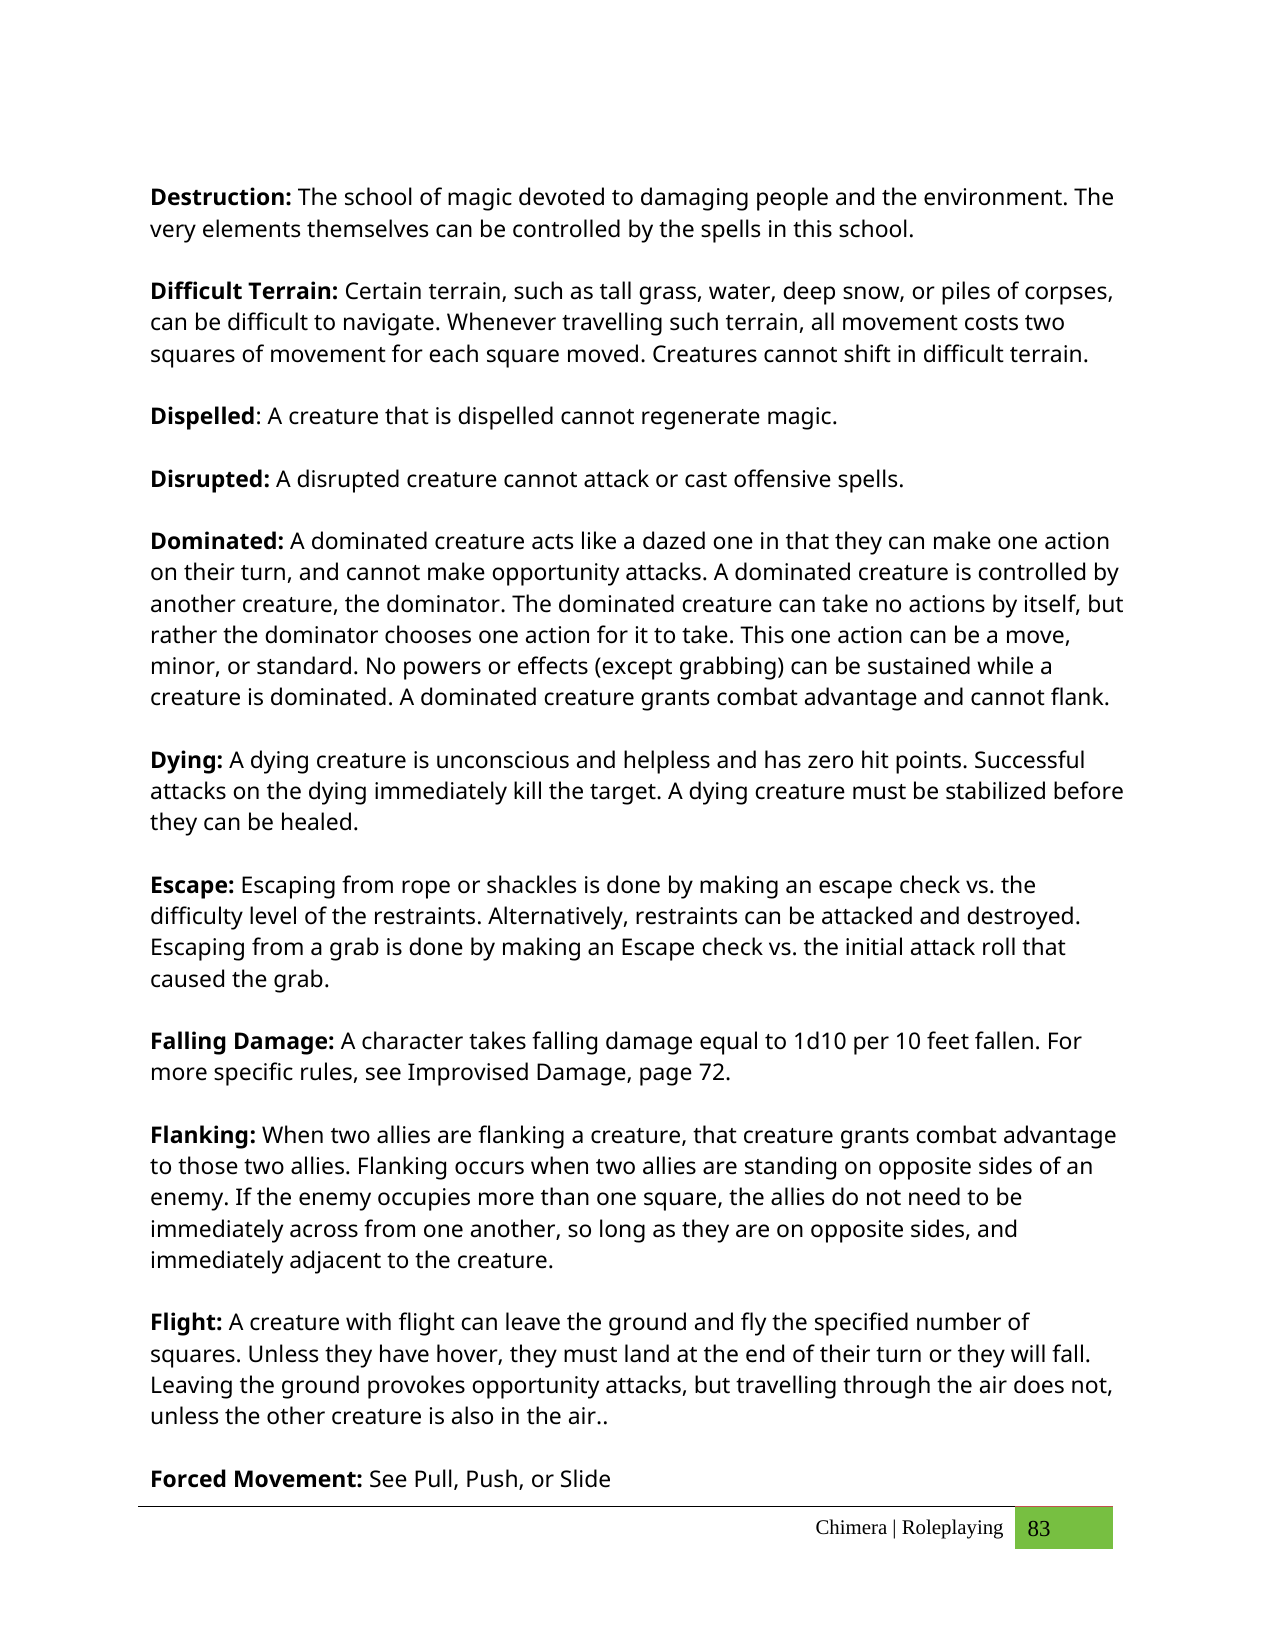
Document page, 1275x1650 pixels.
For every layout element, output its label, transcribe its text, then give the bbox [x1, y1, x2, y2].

text Disrupted: A disrupted creature cannot attack or cast offensive spells. Dominated: A dominated creature acts like a dazed one in that they can make one action on their turn, and cannot make opportunity attacks. A dominated creature is controlled by another creature, the dominator. The dominated creature can take no actions by itself, but rather the dominator chooses one action for it to take. This one action can be a move, minor, or standard. No powers or effects (except grabbing) can be sustained while a creature is dominated. A dominated creature grants combat advantage and cannot flank. Dying: A dying creature is unconscious and helpless and has zero hit points. Successful attacks on the dying immediately kill the target. A dying creature must be stabilized before they can be healed. Escape: Escaping from rope or shackles is done by making an escape check vs. the difficulty level of the restraints. Alternatively, restraints can be attacked and destroyed. Escaping from a grab is done by making an Escape check vs. the initial attack roll that caused the grab. Falling Damage: A character takes falling damage equal to 1d10 per 10 feet fallen. For more specific rules, see Improvised Damage, page 77. [150, 462, 1125, 1087]
text Dispelled: A creature that is dispelled cannot regenerate magic. [150, 400, 1125, 431]
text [150, 150, 1125, 369]
text Flanking: When two allies are flanking a creature, that creature grants combat advantage to those two allies. Flanking occurs when two allies are standing on opposite sides of an enemy. If the enemy occupies more than one square, the allies do not need to be immediately across from one another, so long as they are on opposite sides, and immediately adjacent to the creature. Flight: A creature with flight can leave the ground and fly the specified number of squares. Unless they have hover, they must land at the end of their turn or they will fall. Leaving the ground provokes opportunity attacks, but travelling through the air does not, unless the other creature is also in the air.. Forced Movement: See Pull, Push, or Slide [150, 1087, 1125, 1494]
